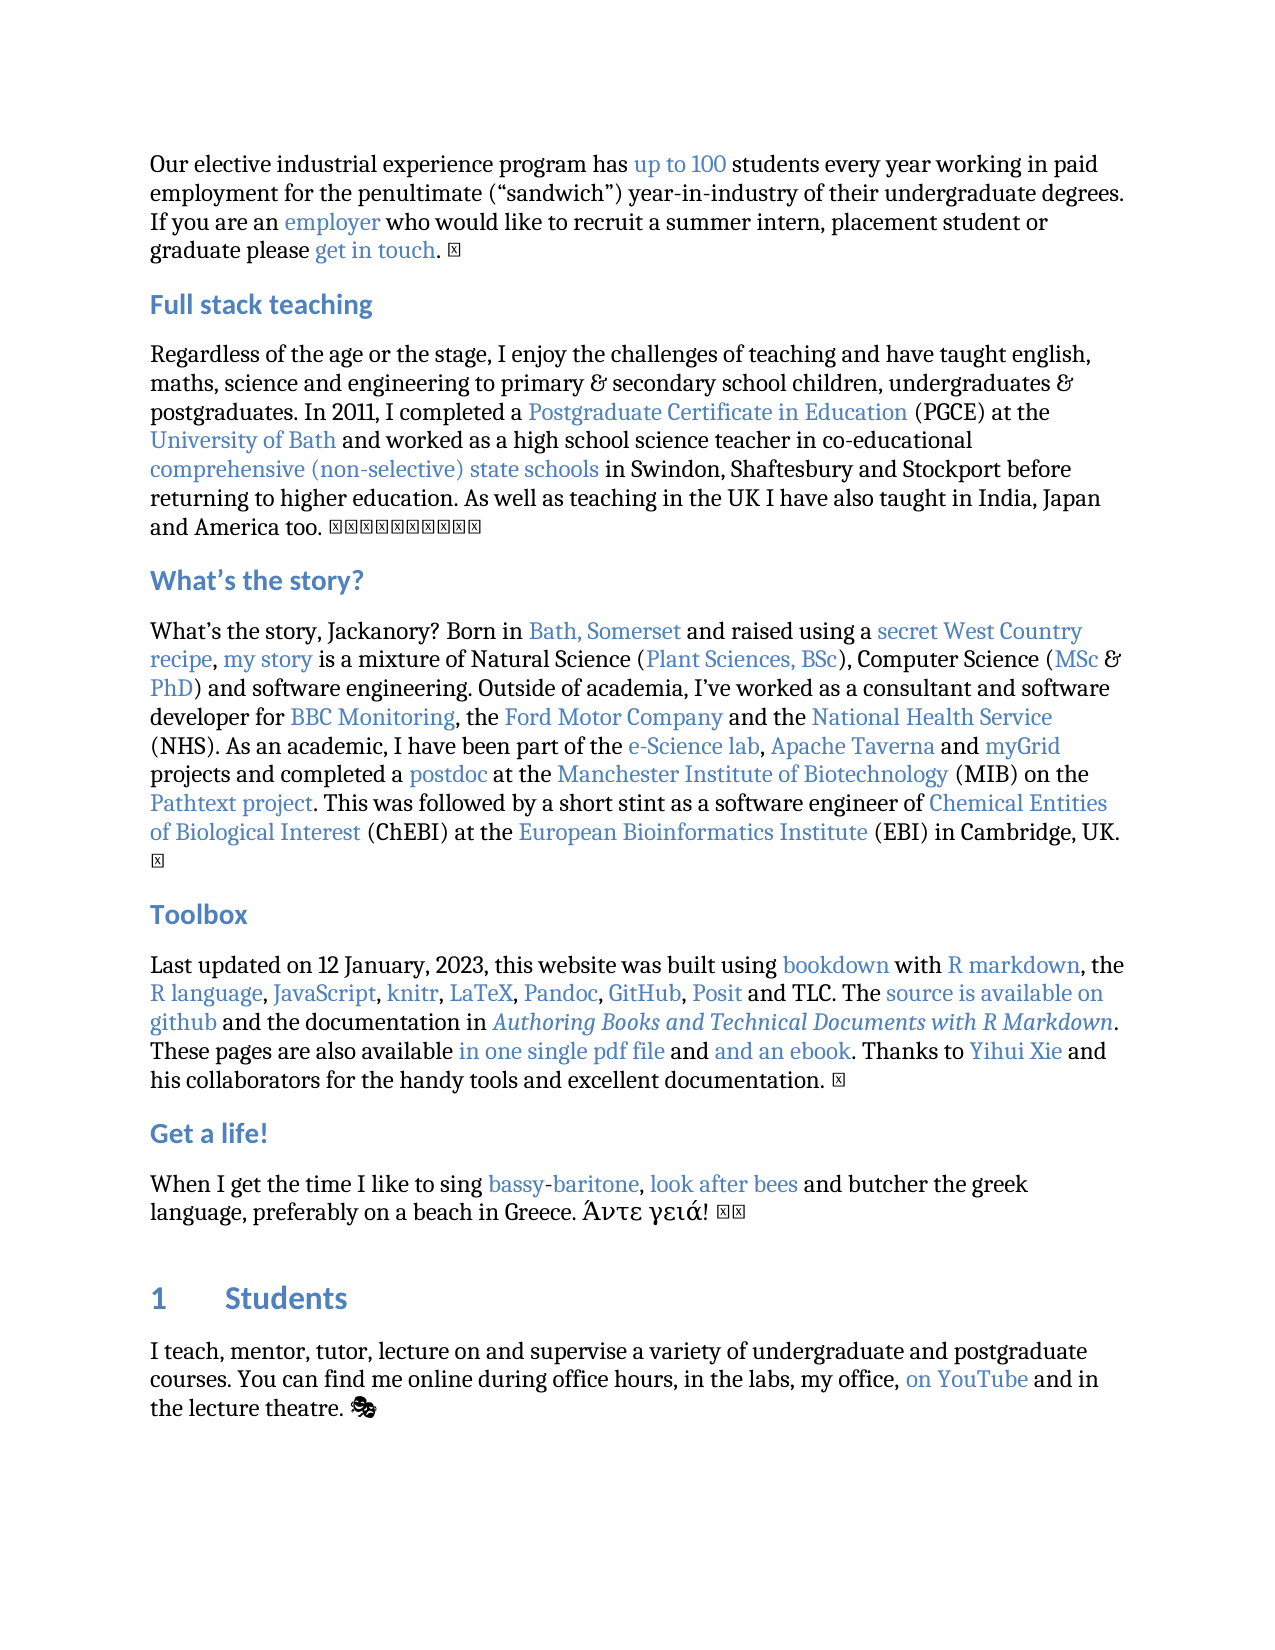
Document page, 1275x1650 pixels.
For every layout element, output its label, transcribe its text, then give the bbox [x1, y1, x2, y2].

subtitle Get a life! [150, 1115, 1125, 1151]
subtitle Toolbox [150, 896, 1125, 932]
text I teach, mentor, tutor, lecture on and supervise a variety of undergraduate and postgraduate courses. You can find me online during office hours, in the labs, my office, on YouTube and in the lecture theatre. 🎭 [150, 1337, 1125, 1423]
subtitle Full stack teaching [150, 286, 1125, 321]
subtitle What’s the story? [150, 562, 1125, 598]
text When I get the time I like to sing bassy-baritone, look after bees and butcher the greek language, preferably on a beach in Greece. Άντε γειά! 🏖️🇬🇷 [150, 1169, 1125, 1227]
text Our elective industrial experience program has up to 100 students every year working in paid employment for the penultimate (“sandwich”) year-in-industry of their undergraduate degrees. If you are an employer who would like to recruit a summer intern, placement student or graduate please get in touch. 🐝 [150, 150, 1125, 265]
text Last updated on 12 January, 2023, this website was built using bookdown with R markdown, the R language, JavaScript, knitr, LaTeX, Pandoc, GitHub, Posit and TLC. The source is available on github and the documentation in Authoring Books and Technical Documents with R Markdown. These pages are also available in one single pdf file and and an ebook. Thanks to Yihui Xie and his collaborators for the handy tools and excellent documentation. 🙏 [150, 951, 1125, 1094]
text Regardless of the age or the stage, I enjoy the challenges of teaching and have taught english, maths, science and engineering to primary & secondary school children, undergraduates & postgraduates. In 2011, I completed a Postgraduate Certificate in Education (PGCE) at the University of Bath and worked as a high school science teacher in co-educational comprehensive (non-selective) state schools in Swindon, Shaftesbury and Stockport before returning to higher education. As well as teaching in the UK I have also taught in India, Japan and America too. 🇪🇺🇬🇧🇮🇳🇯🇵🇺🇸 [150, 340, 1125, 541]
text What’s the story, Jackanory? Born in Bath, Somerset and raised using a secret West Country recipe, my story is a mixture of Natural Science (Plant Sciences, BSc), Computer Science (MSc & PhD) and software engineering. Outside of academia, I’ve worked as a consultant and software developer for BBC Monitoring, the Ford Motor Company and the National Health Service (NHS). As an academic, I have been part of the e-Science lab, Apache Taverna and myGrid projects and completed a postdoc at the Manchester Institute of Biotechnology (MIB) on the Pathtext project. This was followed by a short stint as a software engineer of Chemical Entities of Biological Interest (ChEBI) at the European Bioinformatics Institute (EBI) in Cambridge, UK. 🧬👨‍🔬 [150, 617, 1125, 875]
subtitle 1 Students [150, 1277, 1125, 1318]
